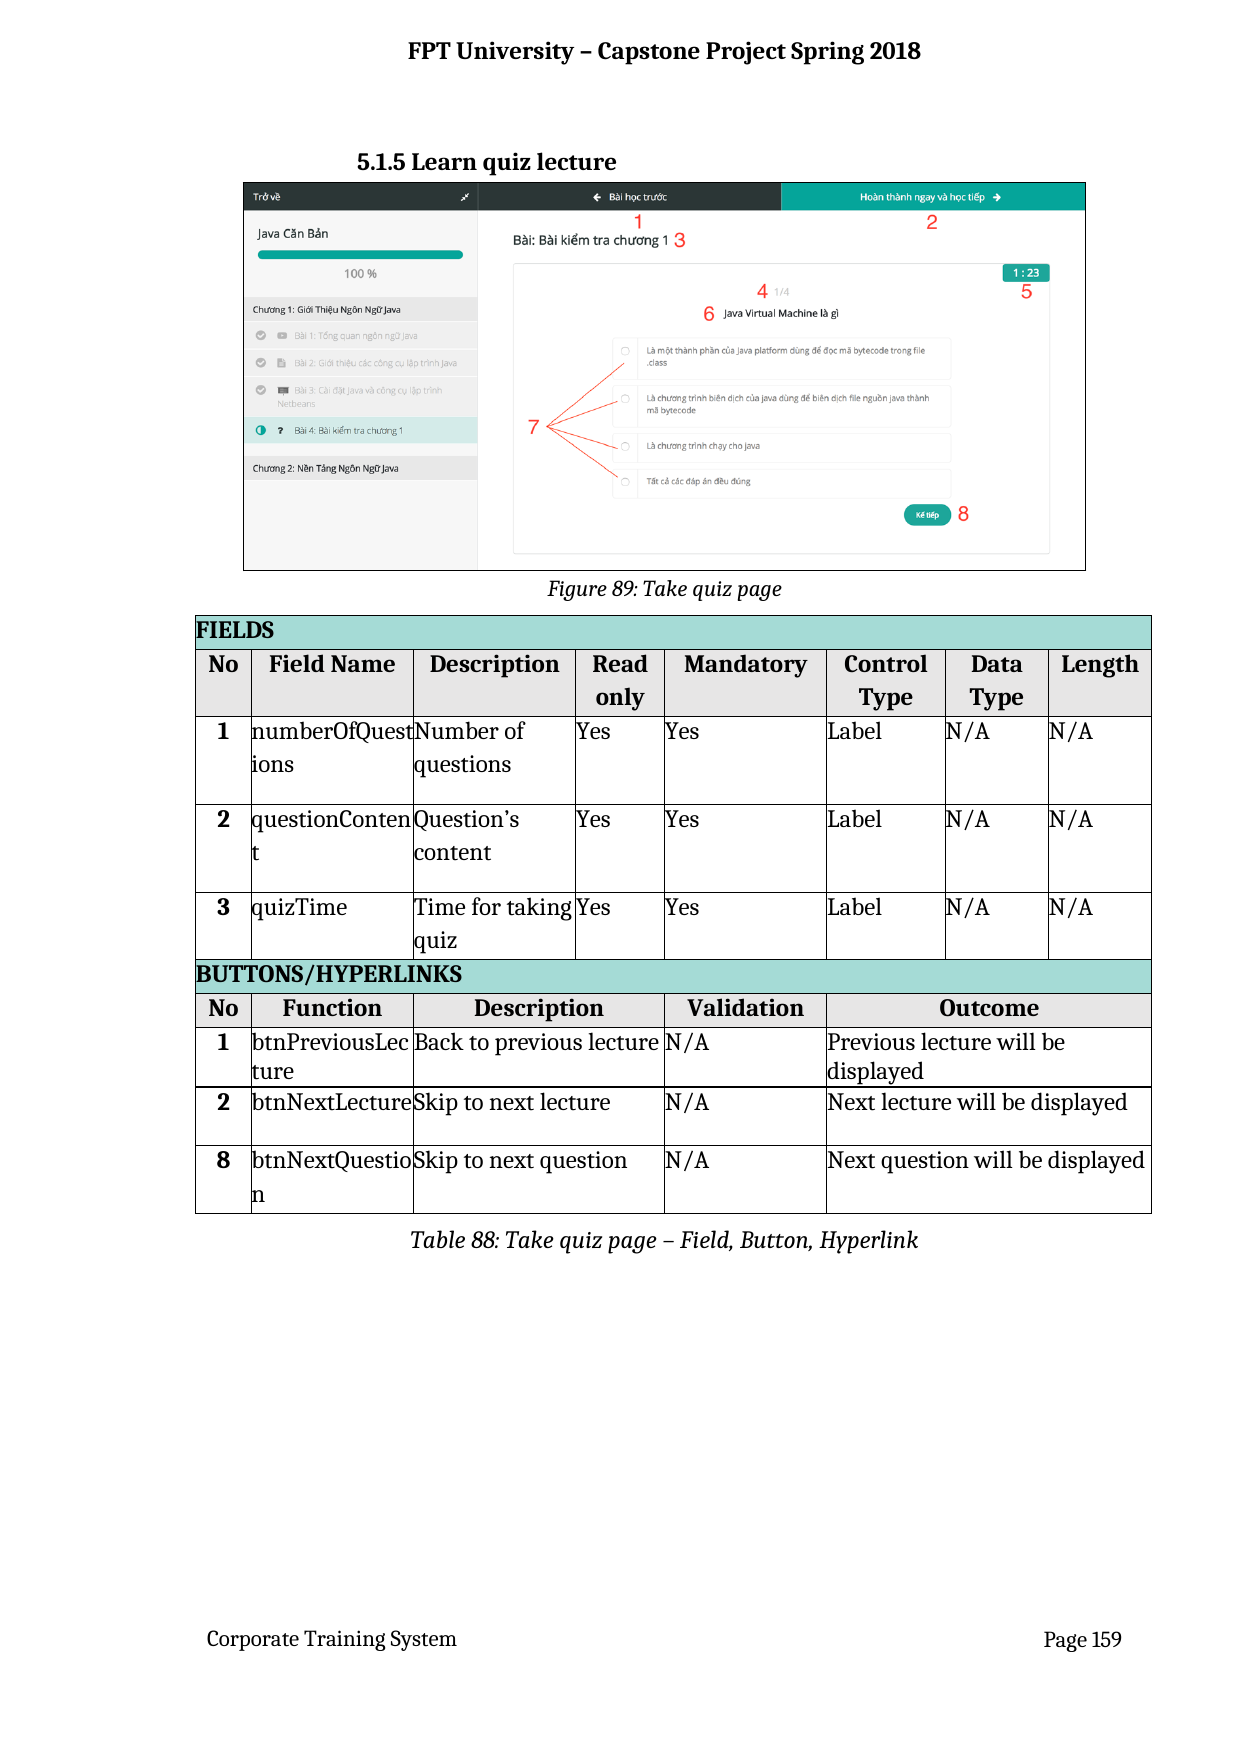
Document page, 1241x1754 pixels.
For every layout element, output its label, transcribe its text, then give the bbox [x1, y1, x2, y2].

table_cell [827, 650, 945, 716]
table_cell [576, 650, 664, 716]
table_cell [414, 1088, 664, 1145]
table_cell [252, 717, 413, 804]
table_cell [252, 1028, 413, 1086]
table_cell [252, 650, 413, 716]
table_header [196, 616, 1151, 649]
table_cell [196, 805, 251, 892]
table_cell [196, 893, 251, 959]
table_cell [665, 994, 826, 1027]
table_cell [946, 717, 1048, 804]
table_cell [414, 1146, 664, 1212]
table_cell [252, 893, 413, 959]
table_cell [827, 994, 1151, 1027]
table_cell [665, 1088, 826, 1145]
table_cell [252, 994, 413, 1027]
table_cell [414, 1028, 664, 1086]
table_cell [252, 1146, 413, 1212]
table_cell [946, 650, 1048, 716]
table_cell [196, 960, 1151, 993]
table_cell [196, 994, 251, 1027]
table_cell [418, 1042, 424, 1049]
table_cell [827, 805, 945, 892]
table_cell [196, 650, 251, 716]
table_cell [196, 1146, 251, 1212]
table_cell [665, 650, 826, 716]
picture [244, 183, 1085, 570]
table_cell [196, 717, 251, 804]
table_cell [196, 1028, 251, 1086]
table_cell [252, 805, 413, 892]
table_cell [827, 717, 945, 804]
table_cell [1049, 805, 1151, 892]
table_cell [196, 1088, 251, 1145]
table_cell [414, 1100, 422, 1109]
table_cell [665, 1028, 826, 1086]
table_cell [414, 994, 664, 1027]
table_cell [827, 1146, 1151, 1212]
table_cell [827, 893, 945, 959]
subtitle 5.1.5 Learn quiz lecture [357, 148, 1124, 176]
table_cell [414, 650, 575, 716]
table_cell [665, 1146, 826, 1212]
list Table : Take quiz page – Field, Button, Hyperlink [207, 1226, 1122, 1255]
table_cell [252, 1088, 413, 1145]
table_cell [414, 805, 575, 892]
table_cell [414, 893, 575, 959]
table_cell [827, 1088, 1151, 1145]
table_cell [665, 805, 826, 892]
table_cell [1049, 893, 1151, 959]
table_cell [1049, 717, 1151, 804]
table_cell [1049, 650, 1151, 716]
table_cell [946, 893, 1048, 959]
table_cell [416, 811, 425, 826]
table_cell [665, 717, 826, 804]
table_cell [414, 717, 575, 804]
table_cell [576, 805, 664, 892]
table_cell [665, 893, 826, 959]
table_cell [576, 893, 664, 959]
text Figure : Take quiz page [207, 576, 1122, 602]
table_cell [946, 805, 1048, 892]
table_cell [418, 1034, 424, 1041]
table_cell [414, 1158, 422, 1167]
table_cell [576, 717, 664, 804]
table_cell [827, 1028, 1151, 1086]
